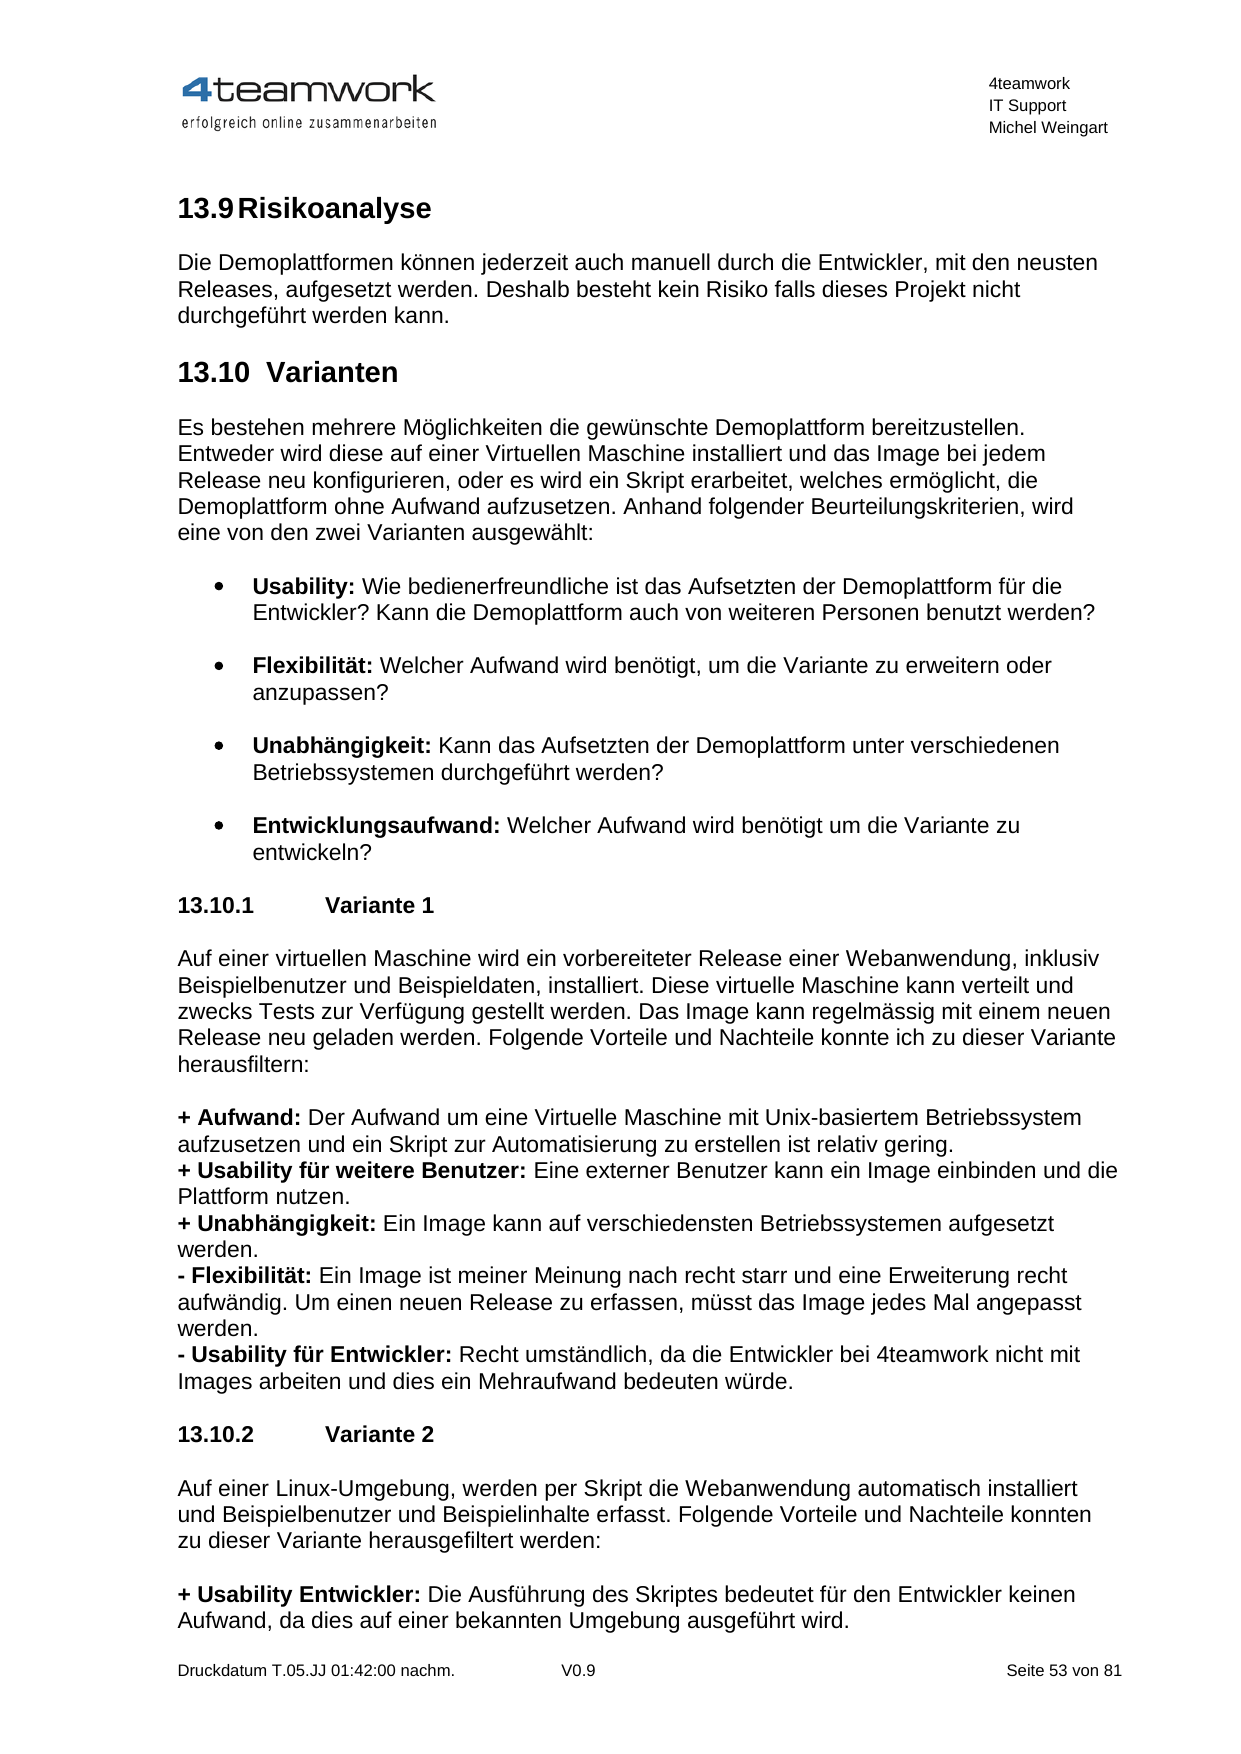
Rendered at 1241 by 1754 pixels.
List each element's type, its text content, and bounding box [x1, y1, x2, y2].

list Usability: Wie bedienerfreundliche ist das Aufsetzten der Demoplattform für die Entwickler? Kann die Demoplattform auch von weiteren Personen benutzt werden? [215, 573, 1122, 625]
subtitle Variante 1 [177, 892, 1122, 918]
text + Usability Entwickler: Die Ausführung des Skriptes bedeutet für den Entwickler keinen Aufwand, da dies auf einer bekannten Umgebung ausgeführt wird. [177, 1581, 1122, 1633]
text + Usability für weitere Benutzer: Eine externer Benutzer kann ein Image einbinden und die Plattform nutzen. [177, 1157, 1122, 1209]
list Unabhängigkeit: Kann das Aufsetzten der Demoplattform unter verschiedenen Betriebssystemen durchgeführt werden? [215, 732, 1122, 785]
subtitle Variante 2 [177, 1421, 1122, 1447]
text - Usability für Entwickler: Recht umständlich, da die Entwickler bei 4teamwork nicht mit Images arbeiten und dies ein Mehraufwand bedeuten würde. [177, 1341, 1122, 1394]
text - Flexibilität: Ein Image ist meiner Meinung nach recht starr und eine Erweiterung recht aufwändig. Um einen neuen Release zu erfassen, müsst das Image jedes Mal angepasst werden. [177, 1262, 1122, 1341]
text + Aufwand: Der Aufwand um eine Virtuelle Maschine mit Unix-basiertem Betriebssystem aufzusetzen und ein Skript zur Automatisierung zu erstellen ist relativ gering. [177, 1104, 1122, 1157]
text + Unabhängigkeit: Ein Image kann auf verschiedensten Betriebssystemen aufgesetzt werden. [177, 1209, 1122, 1262]
text Es bestehen mehrere Möglichkeiten die gewünschte Demoplattform bereitzustellen. Entweder wird diese auf einer Virtuellen Maschine installiert und das Image bei jedem Release neu konfigurieren, oder es wird ein Skript erarbeitet, welches ermöglicht, die Demoplattform ohne Aufwand aufzusetzen. Anhand folgender Beurteilungskriterien, wird eine von den zwei Varianten ausgewählt: [177, 414, 1122, 546]
text Auf einer Linux-Umgebung, werden per Skript die Webanwendung automatisch installiert und Beispielbenutzer und Beispielinhalte erfasst. Folgende Vorteile und Nachteile konnten zu dieser Variante herausgefiltert werden: [177, 1474, 1122, 1554]
subtitle Risikoanalyse [177, 191, 1122, 224]
text Die Demoplattformen können jederzeit auch manuell durch die Entwickler, mit den neusten Releases, aufgesetzt werden. Deshalb besteht kein Risiko falls dieses Projekt nicht durchgeführt werden kann. [177, 249, 1122, 328]
text Auf einer virtuellen Maschine wird ein vorbereiteter Release einer Webanwendung, inklusiv Beispielbenutzer und Beispieldaten, installiert. Diese virtuelle Maschine kann verteilt und zwecks Tests zur Verfügung gestellt werden. Das Image kann regelmässig mit einem neuen Release neu geladen werden. Folgende Vorteile und Nachteile konnte ich zu dieser Variante herausfiltern: [177, 945, 1122, 1077]
list Flexibilität: Welcher Aufwand wird benötigt, um die Variante zu erweitern oder anzupassen? [215, 652, 1122, 705]
list Entwicklungsaufwand: Welcher Aufwand wird benötigt um die Variante zu entwickeln? [215, 812, 1122, 865]
picture [177, 69, 440, 134]
subtitle Varianten [177, 355, 1122, 389]
